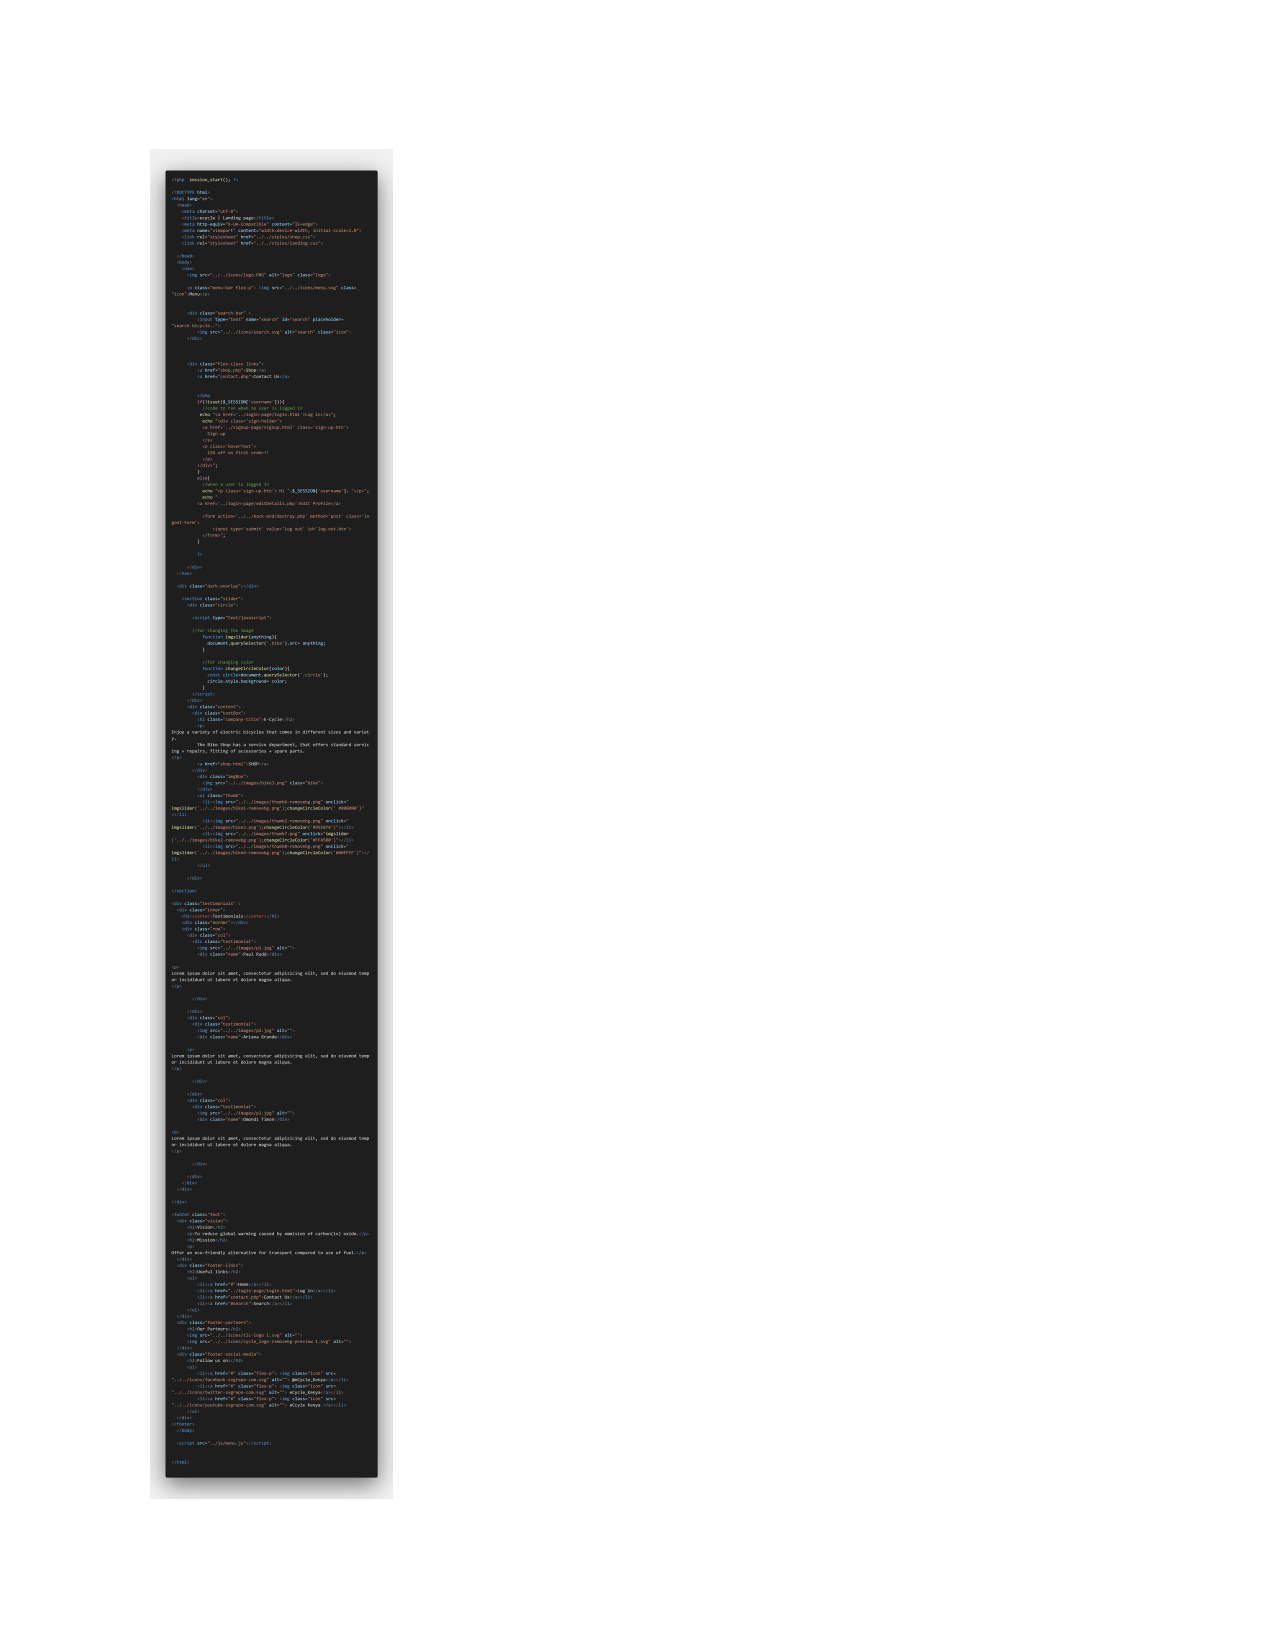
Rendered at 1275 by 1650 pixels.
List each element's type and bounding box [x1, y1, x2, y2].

picture [150, 149, 393, 1499]
